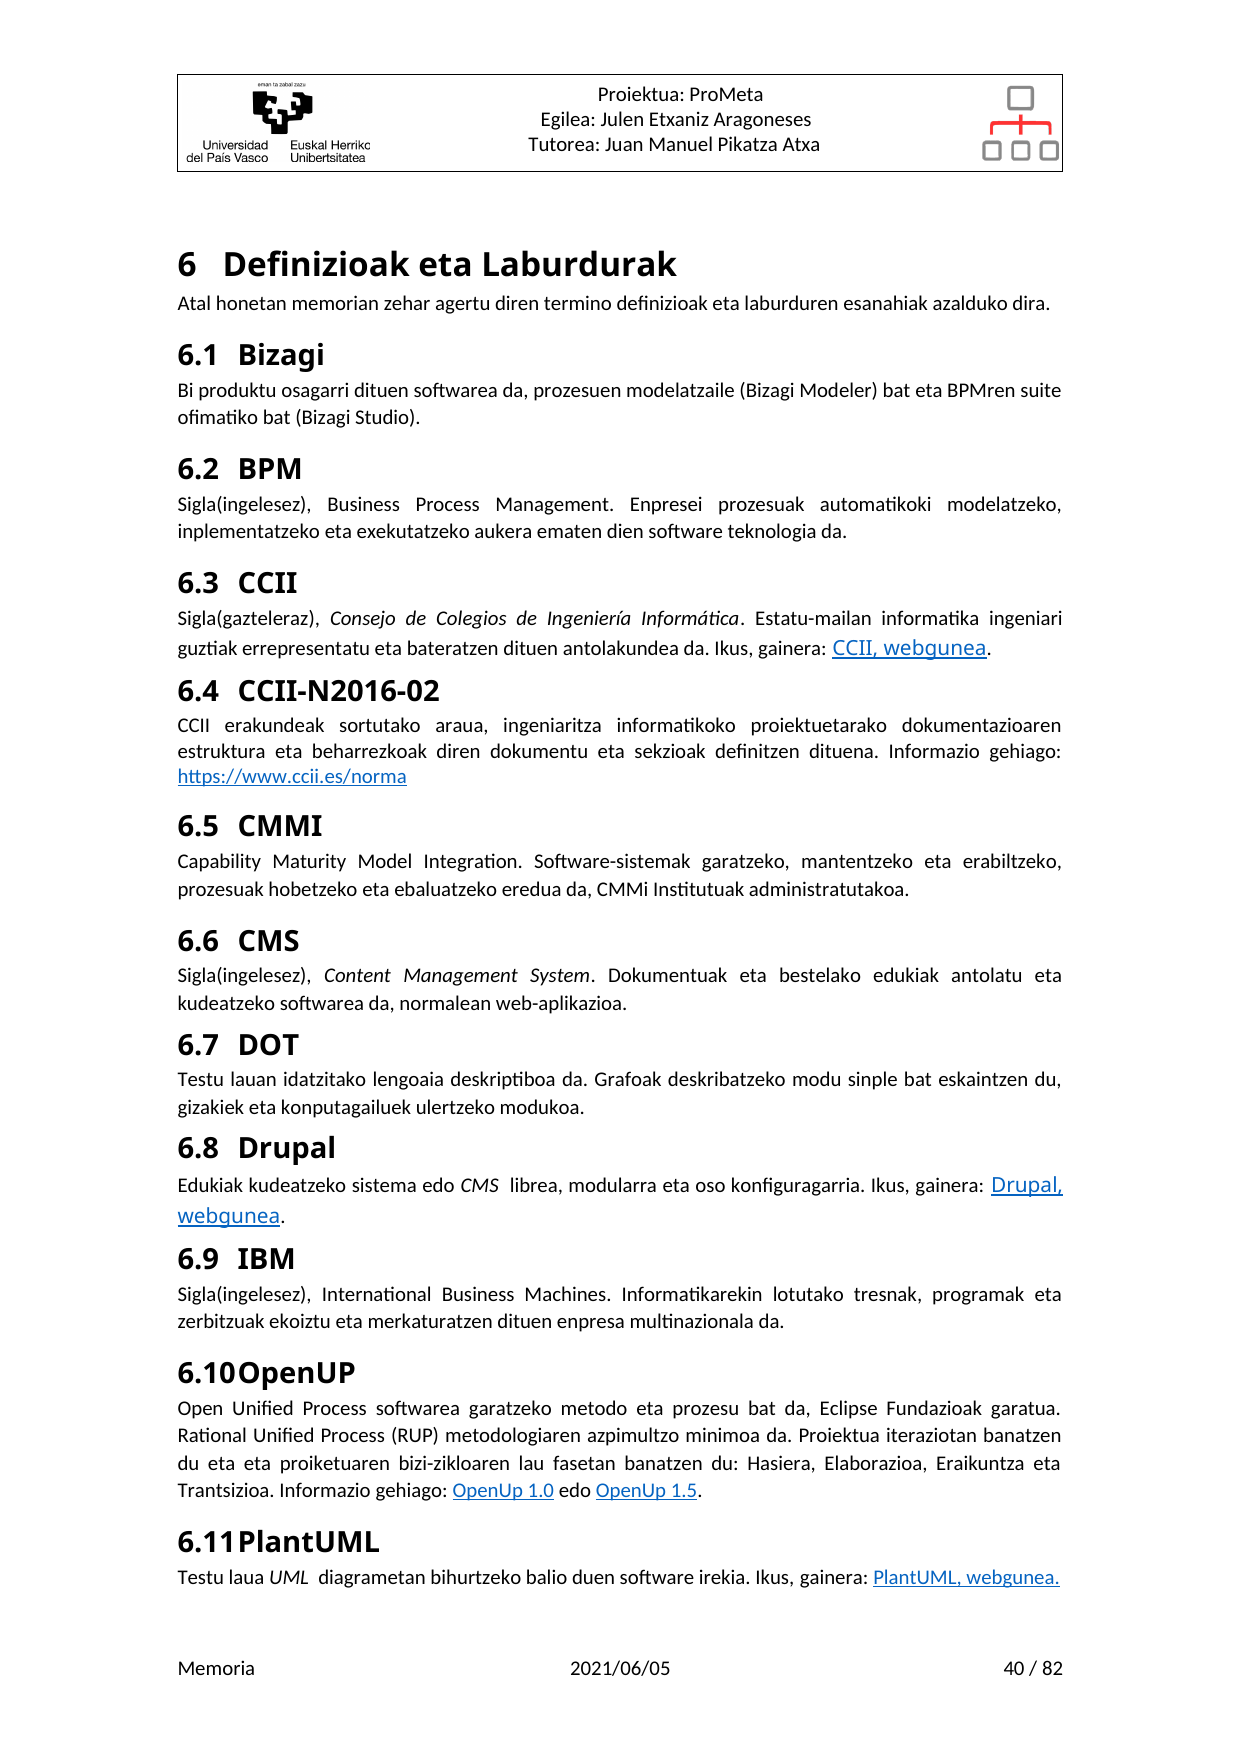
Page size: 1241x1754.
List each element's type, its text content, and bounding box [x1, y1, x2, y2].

subtitle DOT [177, 1024, 1063, 1063]
subtitle OpenUP [177, 1352, 1063, 1392]
text Bi produktu osagarri dituen softwarea da, prozesuen modelatzaile (Bizagi Modeler) bat eta BPMren suite ofimatiko bat (Bizagi Studio). [177, 377, 1063, 430]
subtitle IBM [177, 1238, 1063, 1278]
subtitle Drupal [177, 1128, 1063, 1167]
subtitle CMS [177, 920, 1063, 959]
text Testu lauan idatzitako lengoaia deskriptiboa da. Grafoak deskribatzeko modu sinple bat eskaintzen du, gizakiek eta konputagailuek ulertzeko modukoa. [177, 1067, 1063, 1119]
text Edukiak kudeatzeko sistema edo CMS librea, modularra eta oso konfiguragarria. Ikus, gainera: Drupal, webgunea. [177, 1170, 1063, 1229]
subtitle PlantUML [177, 1521, 1063, 1561]
text Sigla(ingelesez), Content Management System. Dokumentuak eta bestelako edukiak antolatu eta kudeatzeko softwarea da, normalean web-aplikazioa. [177, 963, 1063, 1016]
picture [182, 80, 370, 162]
text Capability Maturity Model Integration. Software-sistemak garatzeko, mantentzeko eta erabiltzeko, prozesuak hobetzeko eta ebaluatzeko eredua da, CMMi Institutuak administratutakoa. [177, 848, 1063, 901]
subtitle CMMI [177, 806, 1063, 845]
text Atal honetan memorian zehar agertu diren termino definizioak eta laburduren esanahiak azalduko dira. [177, 290, 1063, 315]
subtitle Definizioak eta Laburdurak [177, 241, 1063, 286]
text Sigla(gazteleraz), Consejo de Colegios de Ingeniería Informática. Estatu-mailan informatika ingeniari guztiak errepresentatu eta bateratzen dituen antolakundea da. Ikus, gainera: CCII, webgunea. [177, 605, 1063, 661]
text Open Unified Process softwarea garatzeko metodo eta prozesu bat da, Eclipse Fundazioak garatua. Rational Unified Process (RUP) metodologiaren azpimultzo minimoa da. Proiektua iteraziotan banatzen du eta eta proiketuaren bizi-zikloaren lau fasetan banatzen du: Hasiera, Elaborazioa, Eraikuntza eta Trantsizioa. Informazio gehiago: OpenUp 1.0 edo OpenUp 1.5. [177, 1395, 1063, 1503]
subtitle CCII-N2016-02 [177, 670, 1063, 709]
text CCII erakundeak sortutako araua, ingeniaritza informatikoko proiektuetarako dokumentazioaren estruktura eta beharrezkoak diren dokumentu eta sekzioak definitzen dituena. Informazio gehiago: https://www.ccii.es/norma [177, 713, 1063, 789]
text Sigla(ingelesez), International Business Machines. Informatikarekin lotutako tresnak, programak eta zerbitzuak ekoiztu eta merkaturatzen dituen enpresa multinazionala da. [177, 1281, 1063, 1333]
subtitle BPM [177, 448, 1063, 488]
text Testu laua UML diagrametan bihurtzeko balio duen software irekia. Ikus, gainera: PlantUML, webgunea. [177, 1564, 1063, 1589]
subtitle Bizagi [177, 334, 1063, 374]
text Sigla(ingelesez), Business Process Management. Enpresei prozesuak automatikoki modelatzeko, inplementatzeko eta exekutatzeko aukera ematen dien software teknologia da. [177, 491, 1063, 544]
subtitle CCII [177, 563, 1063, 602]
picture [978, 80, 1060, 162]
